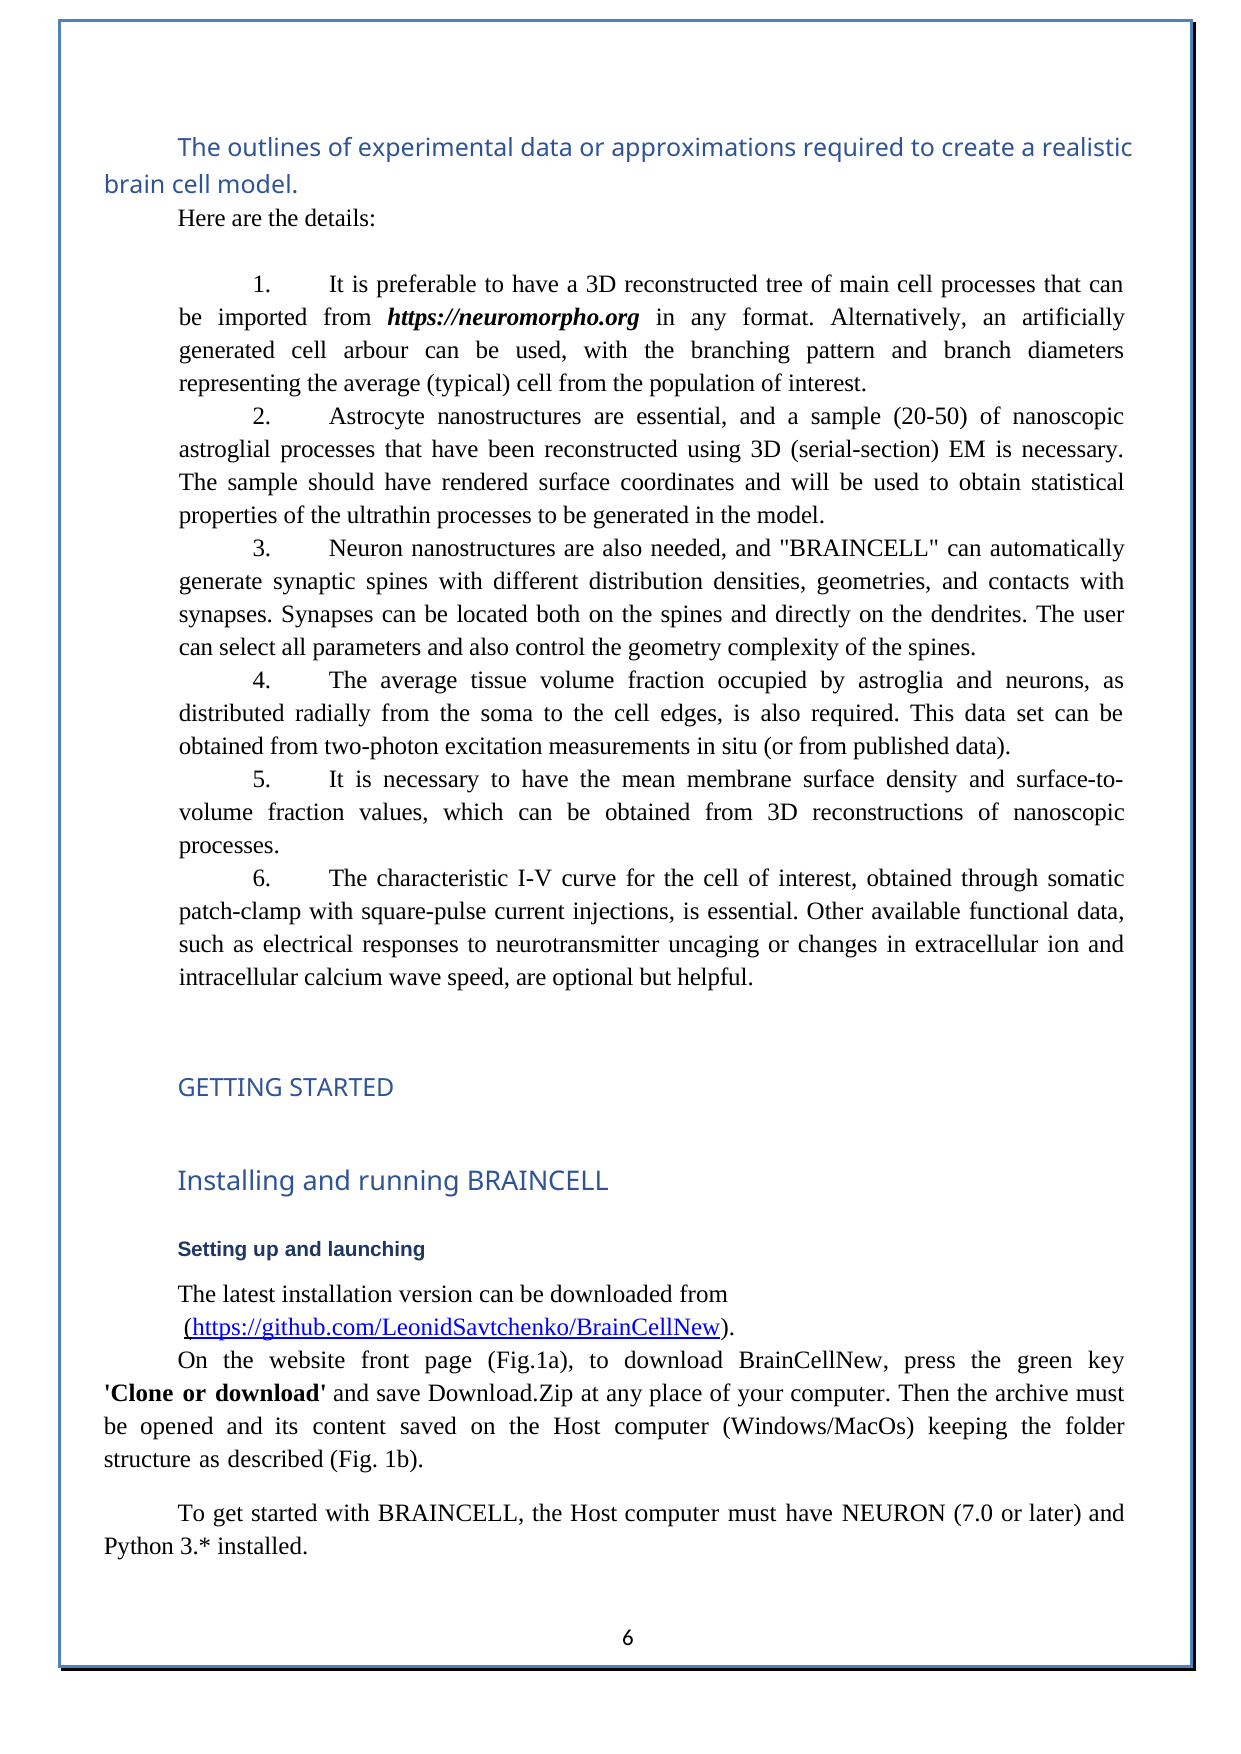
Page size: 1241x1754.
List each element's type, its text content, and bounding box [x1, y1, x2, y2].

text (https://github.com/LeonidSavtchenko/BrainCellNew). [103, 1312, 1125, 1341]
list The average tissue volume fraction occupied by astroglia and neurons, as distributed radially from the soma to the cell edges, is also required. This data set can be obtained from two-photon excitation measurements in situ (or from published data). [178, 665, 1125, 760]
text Here are the details: [103, 203, 1125, 232]
list Astrocyte nanostructures are essential, and a sample (20-50) of nanoscopic astroglial processes that have been reconstructed using 3D (serial-section) EM is necessary. The sample should have rendered surface coordinates and will be used to obtain statistical properties of the ultrathin processes to be generated in the model. [178, 401, 1125, 529]
subtitle The outlines of experimental data or approximations required to create a realistic brain cell model. [103, 129, 1152, 200]
text The latest installation version can be downloaded from [103, 1279, 1125, 1308]
subtitle GETTING STARTED [103, 1070, 1152, 1104]
list It is necessary to have the mean membrane surface density and surface-to-volume fraction values, which can be obtained from 3D reconstructions of nanoscopic processes. [178, 764, 1125, 859]
text On the website front page (Fig.1a), to download BrainCellNew, press the green key 'Clone or download' and save Download.Zip at any place of your computer. Then the archive must be opened and its content saved on the Host computer (Windows/MacOs) keeping the folder structure as described (Fig. 1b). [103, 1345, 1125, 1473]
text To get started with BRAINCELL, the Host computer must have NEURON (7.0 or later) and Python 3.* installed. [103, 1498, 1125, 1560]
list The characteristic I-V curve for the cell of interest, obtained through somatic patch-clamp with square-pulse current injections, is essential. Other available functional data, such as electrical responses to neurotransmitter uncaging or changes in extracellular ion and intracellular calcium wave speed, are optional but helpful. [178, 863, 1125, 991]
list It is preferable to have a 3D reconstructed tree of main cell processes that can be imported from https://neuromorpho.org in any format. Alternatively, an artificially generated cell arbour can be used, with the branching pattern and branch diameters representing the average (typical) cell from the population of interest. [178, 269, 1125, 397]
subtitle Setting up and launching [103, 1237, 1152, 1261]
subtitle Installing and running BRAINCELL [103, 1161, 1152, 1198]
list Neuron nanostructures are also needed, and "BRAINCELL" can automatically generate synaptic spines with different distribution densities, geometries, and contacts with synapses. Synapses can be located both on the spines and directly on the dendrites. The user can select all parameters and also control the geometry complexity of the spines. [178, 533, 1125, 661]
